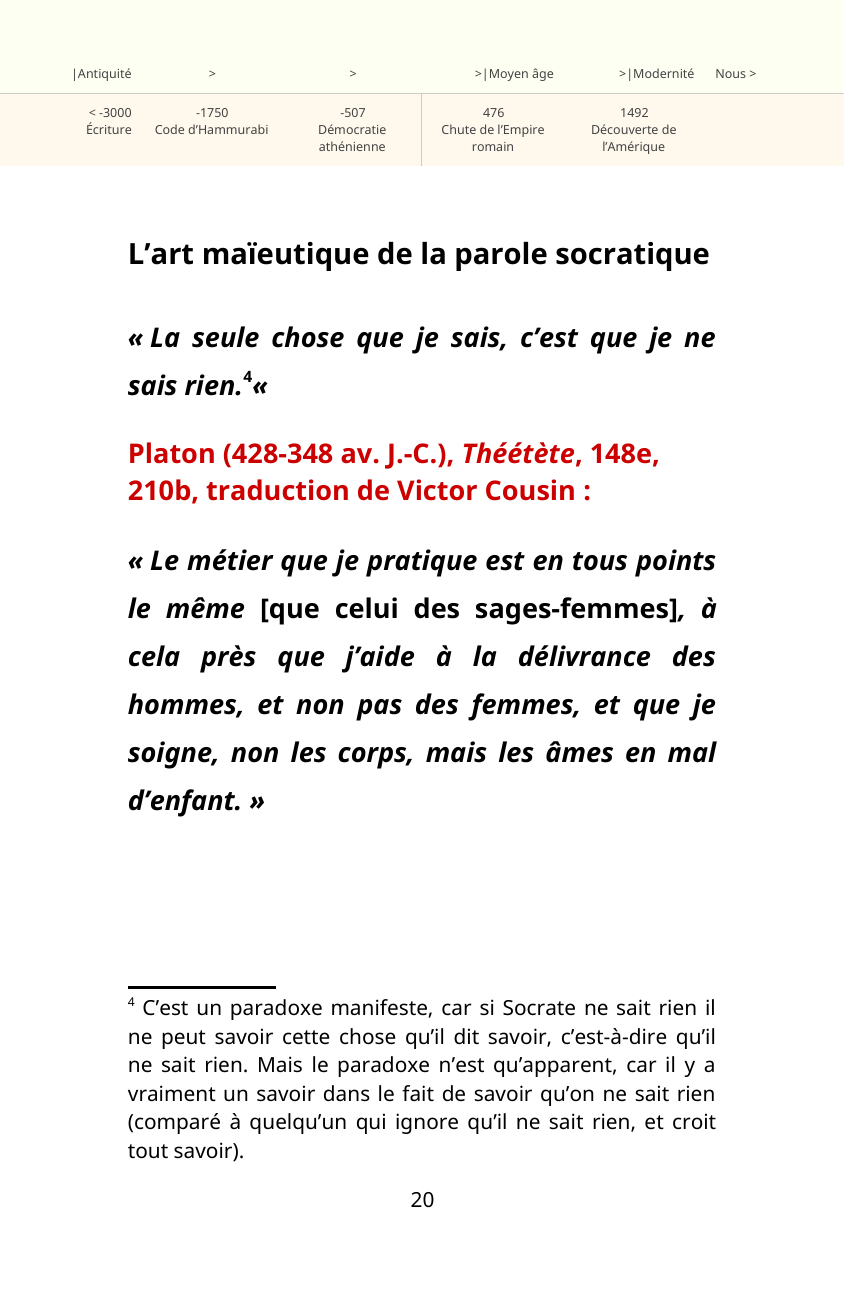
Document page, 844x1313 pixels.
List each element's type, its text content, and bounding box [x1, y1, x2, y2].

subtitle Platon (428-348 av. J.-C.), Théétète, 148e, 210b, traduction de Victor Cousin : [128, 435, 717, 508]
subtitle « La seule chose que je sais, c’est que je ne sais rien.« [128, 318, 717, 403]
subtitle « Le métier que je pratique est en tous points le même [que celui des sages-femmes], à cela près que j’aide à la délivrance des hommes, et non pas des femmes, et que je soigne, non les corps, mais les âmes en mal d’enfant. » [128, 542, 717, 818]
subtitle L’art maïeutique de la parole socratique [128, 233, 717, 273]
